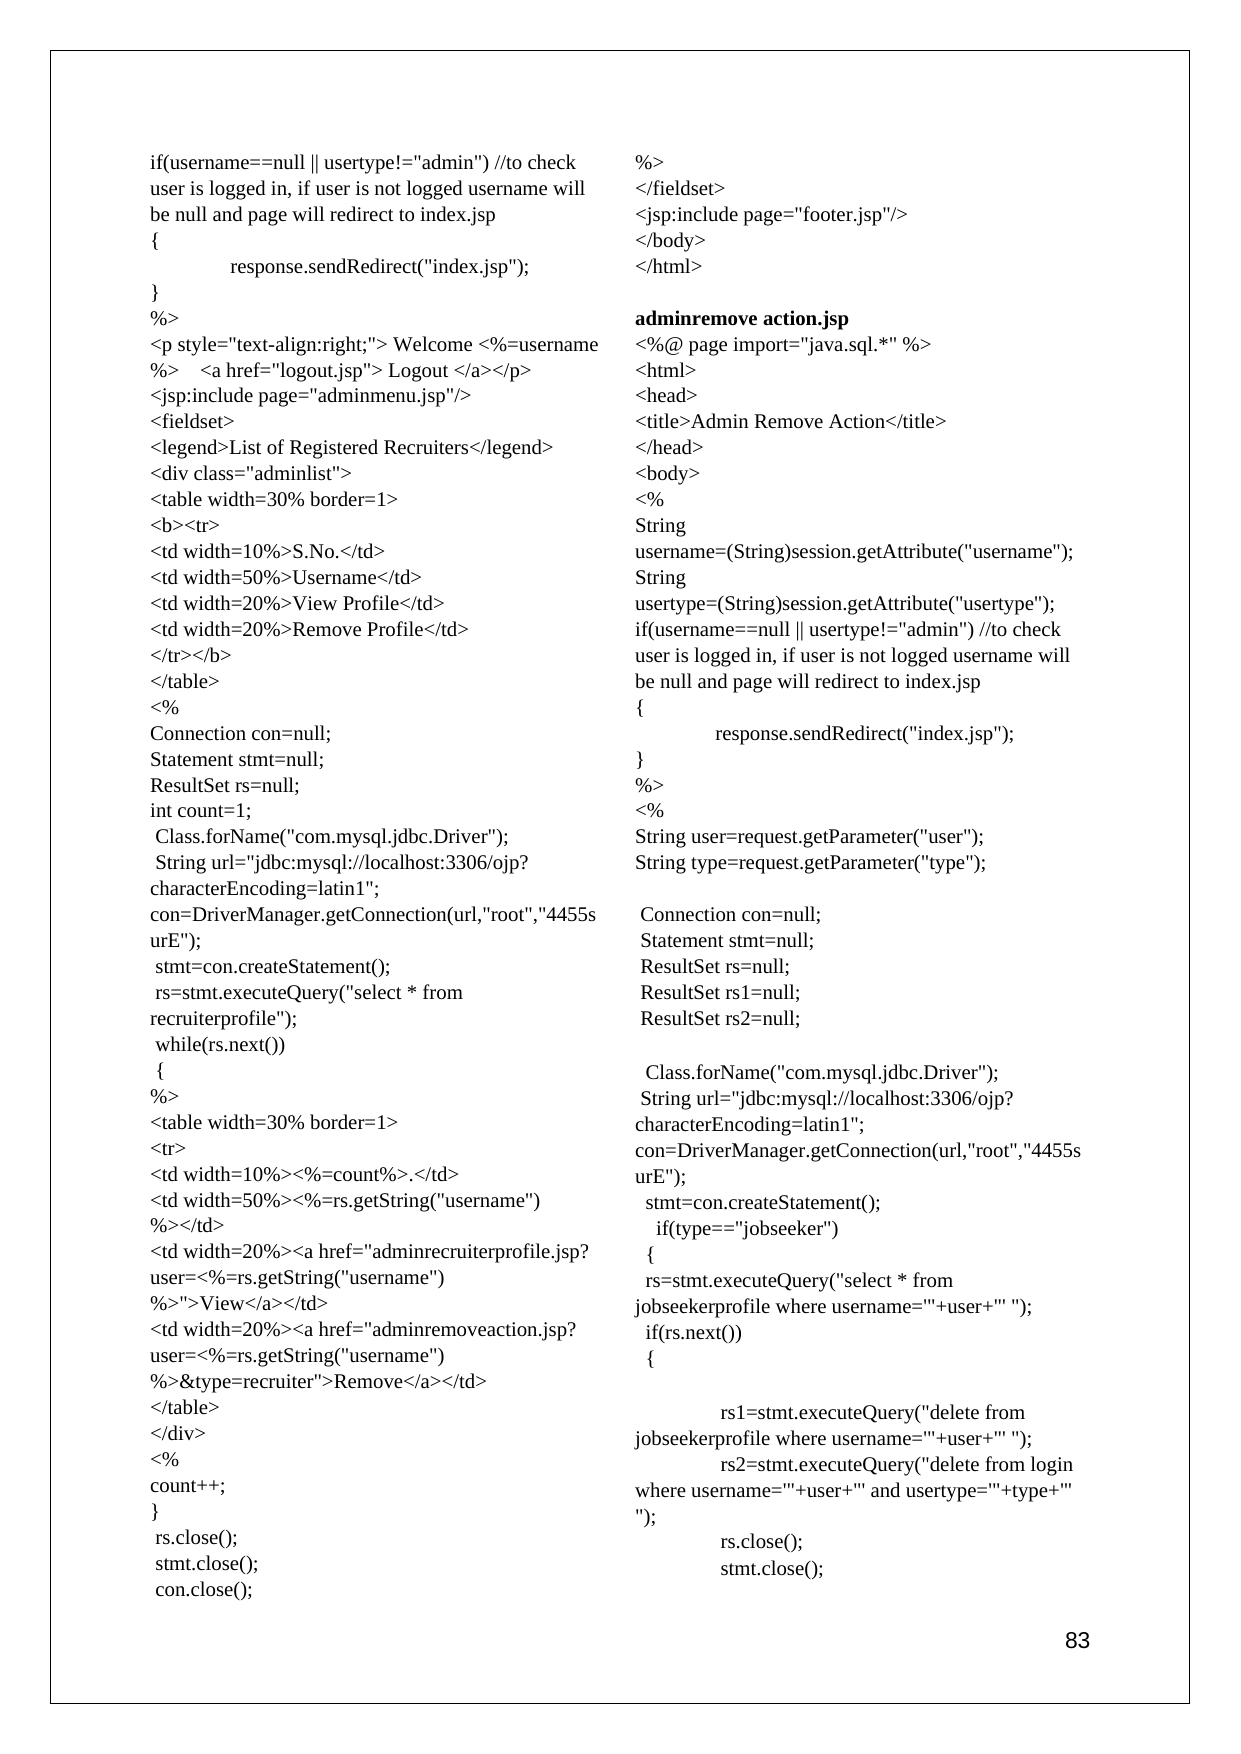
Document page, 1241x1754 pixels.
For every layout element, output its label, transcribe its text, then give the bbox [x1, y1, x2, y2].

text String usertype=(String)session.getAttribute("usertype"); [635, 565, 1090, 615]
text <title>Admin Remove Action</title> [635, 409, 1090, 433]
text stmt.close(); [635, 1555, 1090, 1579]
text <td width=20%><a href="adminrecruiterprofile.jsp?user=<%=rs.getString("username") %>">View</a></td> [150, 1239, 605, 1315]
text <table width=30% border=1> [150, 487, 605, 511]
text </body> [635, 228, 1090, 252]
text <td width=10%><%=count%>.</td> [150, 1162, 605, 1186]
text <b><tr> [150, 513, 605, 537]
text ResultSet rs2=null; [635, 1006, 1090, 1030]
text ResultSet rs=null; [150, 772, 605, 797]
text Connection con=null; [150, 721, 605, 745]
text response.sendRedirect("index.jsp"); [635, 721, 1090, 745]
text <% [150, 1447, 605, 1471]
text String username=(String)session.getAttribute("username"); [635, 513, 1090, 563]
text con=DriverManager.getConnection(url,"root","4455surE"); [150, 902, 605, 952]
text String url="jdbc:mysql://localhost:3306/ojp?characterEncoding=latin1"; con=DriverManager.getConnection(url,"root","4455surE"); [635, 1086, 1090, 1188]
text <% [150, 695, 605, 719]
text Connection con=null; [635, 902, 1090, 926]
text <fieldset> [150, 409, 605, 433]
text <td width=20%><a href="adminremoveaction.jsp?user=<%=rs.getString("username")%>&type=recruiter">Remove</a></td> [150, 1317, 605, 1393]
text %> [635, 772, 1090, 797]
text <td width=10%>S.No.</td> [150, 539, 605, 563]
text rs=stmt.executeQuery("select * from jobseekerprofile where username='"+user+"' "); [635, 1268, 1090, 1318]
text } [150, 1499, 605, 1523]
text rs.close(); [635, 1529, 1090, 1553]
text while(rs.next()) [150, 1032, 605, 1056]
text <td width=20%>View Profile</td> [150, 591, 605, 615]
text <% [635, 798, 1090, 822]
text { [150, 1058, 605, 1082]
text count++; [150, 1473, 605, 1497]
text rs1=stmt.executeQuery("delete from jobseekerprofile where username='"+user+"' "); [635, 1400, 1090, 1450]
text </tr></b> [150, 643, 605, 667]
text <legend>List of Registered Recruiters</legend> [150, 435, 605, 459]
text <jsp:include page="footer.jsp"/> [635, 202, 1090, 226]
text </html> [635, 254, 1090, 278]
text int count=1; [150, 798, 605, 822]
text <head> [635, 383, 1090, 407]
text stmt.close(); [150, 1551, 605, 1575]
text </fieldset> [635, 176, 1090, 200]
text String url="jdbc:mysql://localhost:3306/ojp?characterEncoding=latin1"; [150, 850, 605, 900]
text rs.close(); [150, 1525, 605, 1549]
text { [635, 1242, 1090, 1266]
text </head> [635, 435, 1090, 459]
text <td width=50%>Username</td> [150, 565, 605, 589]
text } [635, 747, 1090, 771]
text { [150, 228, 605, 252]
text %> [150, 1084, 605, 1108]
text con.close(); [150, 1577, 605, 1601]
text <div class="adminlist"> [150, 461, 605, 485]
text Statement stmt=null; [150, 747, 605, 771]
text ResultSet rs=null; [635, 954, 1090, 978]
text String user=request.getParameter("user"); [635, 824, 1090, 848]
text ResultSet rs1=null; [635, 980, 1090, 1004]
text </div> [150, 1421, 605, 1445]
text %> [635, 150, 1090, 174]
text <body> [635, 461, 1090, 485]
text stmt=con.createStatement(); [635, 1190, 1090, 1214]
text <% [635, 487, 1090, 511]
text <jsp:include page="adminmenu.jsp"/> [150, 383, 605, 407]
text if(username==null || usertype!="admin") //to check user is logged in, if user is not logged username will be null and page will redirect to index.jsp [635, 617, 1090, 693]
text if(rs.next()) [635, 1320, 1090, 1344]
text } [150, 280, 605, 304]
text { [635, 1346, 1090, 1370]
text rs=stmt.executeQuery("select * from recruiterprofile"); [150, 980, 605, 1030]
text <%@ page import="java.sql.*" %> [635, 332, 1090, 356]
text if(type=="jobseeker") [635, 1216, 1090, 1240]
text <p style="text-align:right;"> Welcome <%=username %> <a href="logout.jsp"> Logout </a></p> [150, 332, 605, 382]
text response.sendRedirect("index.jsp"); [150, 254, 605, 278]
text %> [150, 306, 605, 330]
text <td width=20%>Remove Profile</td> [150, 617, 605, 641]
text rs2=stmt.executeQuery("delete from login where username='"+user+"' and usertype='"+type+"' "); [635, 1452, 1090, 1528]
text Class.forName("com.mysql.jdbc.Driver"); [635, 1060, 1090, 1084]
text String type=request.getParameter("type"); [635, 850, 1090, 874]
text stmt=con.createStatement(); [150, 954, 605, 978]
text Class.forName("com.mysql.jdbc.Driver"); [150, 824, 605, 848]
text </table> [150, 1395, 605, 1419]
text Statement stmt=null; [635, 928, 1090, 952]
text { [635, 695, 1090, 719]
text <table width=30% border=1> [150, 1110, 605, 1134]
text </table> [150, 669, 605, 693]
text <html> [635, 357, 1090, 382]
text if(username==null || usertype!="admin") //to check user is logged in, if user is not logged username will be null and page will redirect to index.jsp [150, 150, 605, 226]
text <td width=50%><%=rs.getString("username") %></td> [150, 1187, 605, 1237]
text adminremove action.jsp [635, 306, 1090, 330]
text <tr> [150, 1136, 605, 1160]
